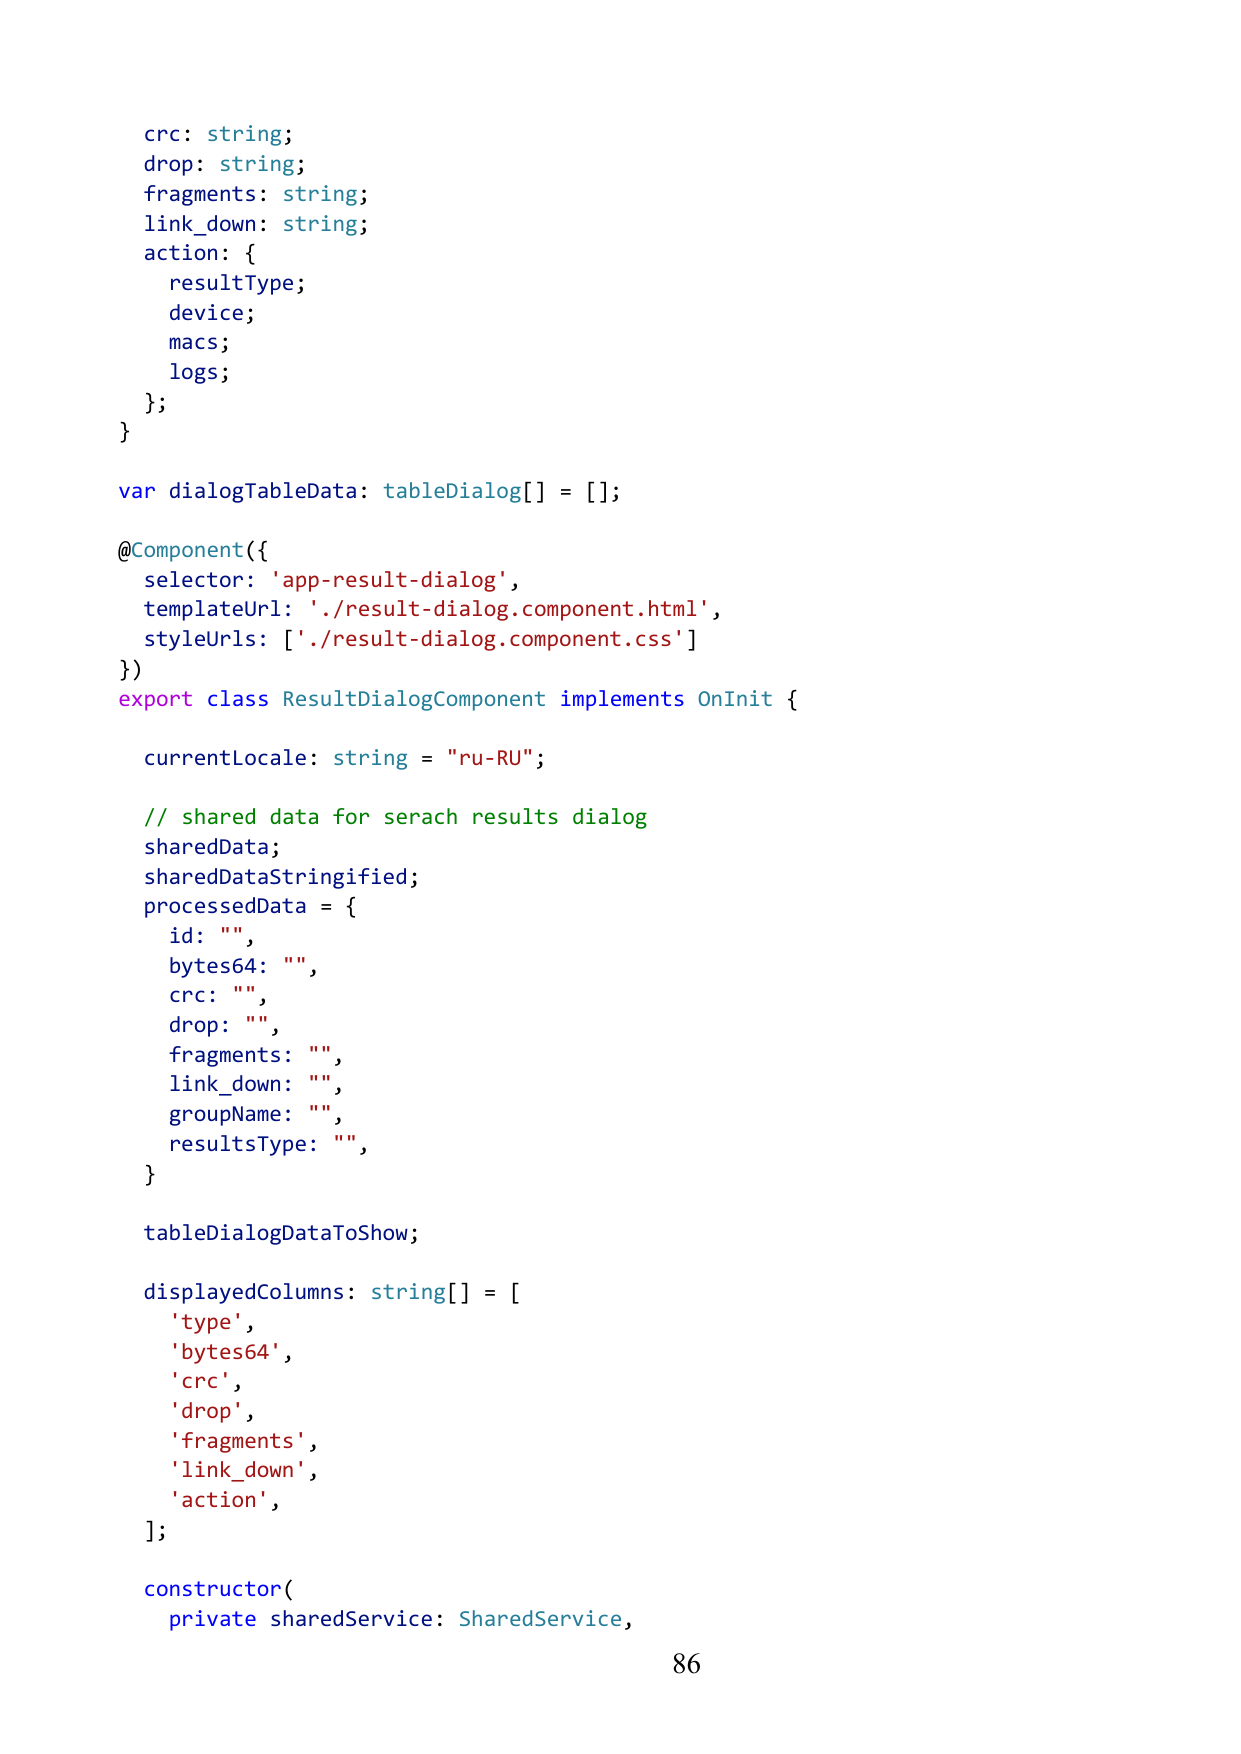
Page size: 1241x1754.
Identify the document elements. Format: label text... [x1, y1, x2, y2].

text action: { [118, 237, 1181, 267]
text 'type', [118, 1306, 1181, 1335]
text crc: "", [118, 979, 1181, 1009]
text fragments: "", [118, 1038, 1181, 1068]
text export class ResultDialogComponent implements OnInit { [118, 682, 1181, 712]
text displayedColumns: string[] = [ [118, 1276, 1181, 1306]
text var dialogTableData: tableDialog[] = []; [118, 474, 1181, 504]
text } [118, 1157, 1181, 1187]
text currentLocale: string = "ru-RU"; [118, 742, 1181, 771]
text 'bytes64', [118, 1335, 1181, 1365]
text } [118, 415, 1181, 445]
text constructor( [118, 1573, 1181, 1602]
text logs; [118, 356, 1181, 385]
text }) [118, 652, 1181, 682]
text }; [118, 385, 1181, 415]
text crc: string; [118, 118, 1181, 148]
text templateUrl: './result-dialog.component.html', [118, 593, 1181, 623]
text id: "", [118, 920, 1181, 949]
text 'link_down', [118, 1454, 1181, 1484]
text sharedData; [118, 831, 1181, 860]
text 'drop', [118, 1395, 1181, 1424]
text resultType; [118, 267, 1181, 296]
text tableDialogDataToShow; [118, 1217, 1181, 1246]
text @Component({ [118, 534, 1181, 563]
text drop: string; [118, 148, 1181, 177]
text processedData = { [118, 890, 1181, 920]
text selector: 'app-result-dialog', [118, 563, 1181, 593]
text link_down: "", [118, 1068, 1181, 1098]
text bytes64: "", [118, 949, 1181, 979]
text private sharedService: SharedService, [118, 1602, 1181, 1632]
text // shared data for serach results dialog [118, 801, 1181, 831]
text 'fragments', [118, 1424, 1181, 1454]
text 'action', [118, 1484, 1181, 1513]
text fragments: string; [118, 177, 1181, 207]
text styleUrls: ['./result-dialog.component.css'] [118, 623, 1181, 652]
text link_down: string; [118, 207, 1181, 237]
text macs; [118, 326, 1181, 356]
text 'crc', [118, 1365, 1181, 1395]
text resultsType: "", [118, 1127, 1181, 1157]
text drop: "", [118, 1009, 1181, 1038]
text sharedDataStringified; [118, 860, 1181, 890]
text ]; [118, 1513, 1181, 1543]
text groupName: "", [118, 1098, 1181, 1127]
text device; [118, 296, 1181, 326]
